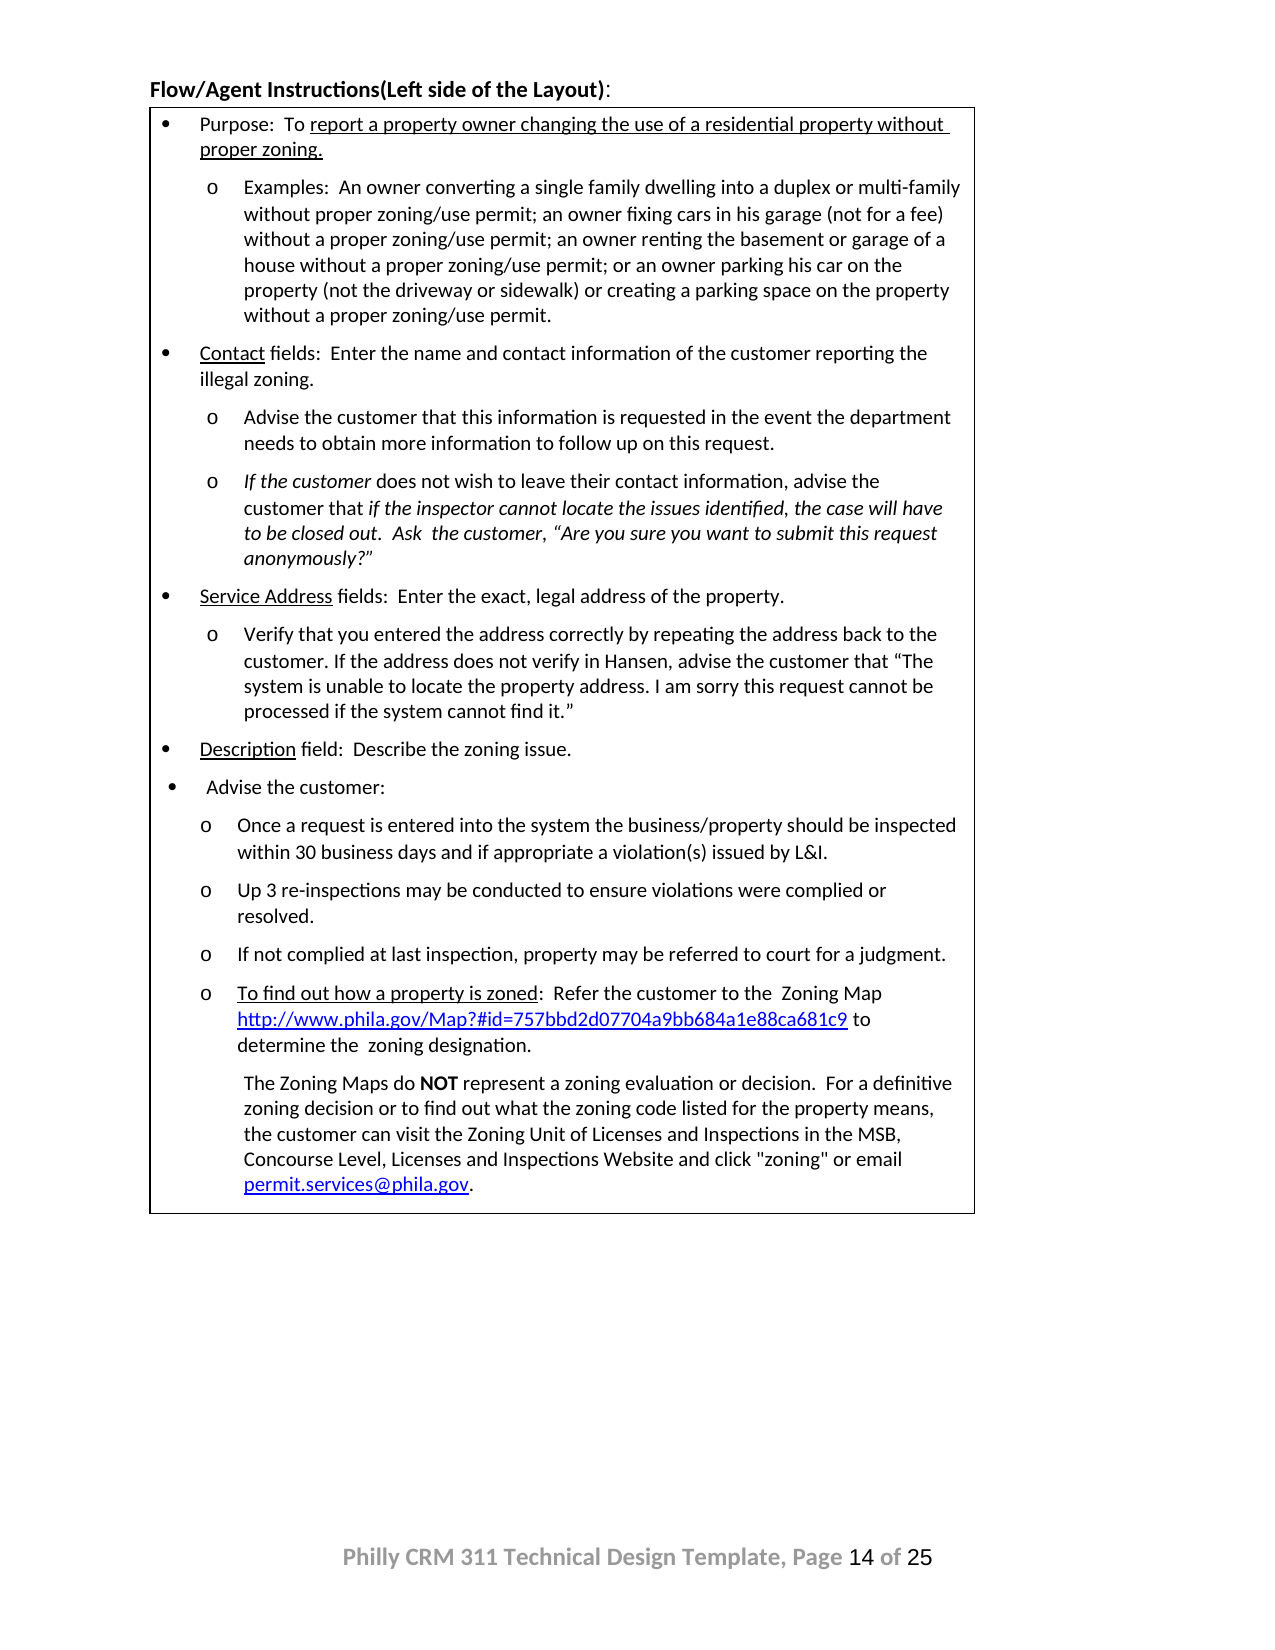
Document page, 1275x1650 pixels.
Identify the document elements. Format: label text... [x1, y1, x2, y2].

text Flow/Agent Instructions(Left side of the Layout): [150, 75, 1125, 103]
table_header Purpose: To report a property owner changing the use of a residential property without proper zoning. Examples: An owner converting a single family dwelling into a duplex or multi-family without proper zoning/use permit; an owner fixing cars in his garage (not for a fee) without a proper zoning/use permit; an owner renting the basement or garage of a house without a proper zoning/use permit; or an owner parking his car on the property (not the driveway or sidewalk) or creating a parking space on the property without a proper zoning/use permit. Contact fields: Enter the name and contact information of the customer reporting the illegal zoning. Advise the customer that this information is requested in the event the department needs to obtain more information to follow up on this request. If the customer does not wish to leave their contact information, advise the customer that if the inspector cannot locate the issues identified, the case will have to be closed out. Ask the customer, “Are you sure you want to submit this request anonymously?” Service Address fields: Enter the exact, legal address of the property. Verify that you entered the address correctly by repeating the address back to the customer. If the address does not verify in Hansen, advise the customer that “The system is unable to locate the property address. I am sorry this request cannot be processed if the system cannot find it.” Description field: Describe the zoning issue. Advise the customer: Once a request is entered into the system the business/property should be inspected within 30 business days and if appropriate a violation(s) issued by L&I. Up 3 re-inspections may be conducted to ensure violations were complied or resolved. If not complied at last inspection, property may be referred to court for a judgment. To find out how a property is zoned: Refer the customer to the Zoning Map http://www.phila.gov/Map?#id=757bbd2d07704a9bb684a1e88ca681c9 to determine the zoning designation. The Zoning Maps do NOT represent a zoning evaluation or decision. For a definitive zoning decision or to find out what the zoning code listed for the property means, the customer can visit the Zoning Unit of Licenses and Inspections in the MSB, Concourse Level, Licenses and Inspections Website and click "zoning" or email permit.services@phila.gov. [151, 108, 974, 1213]
